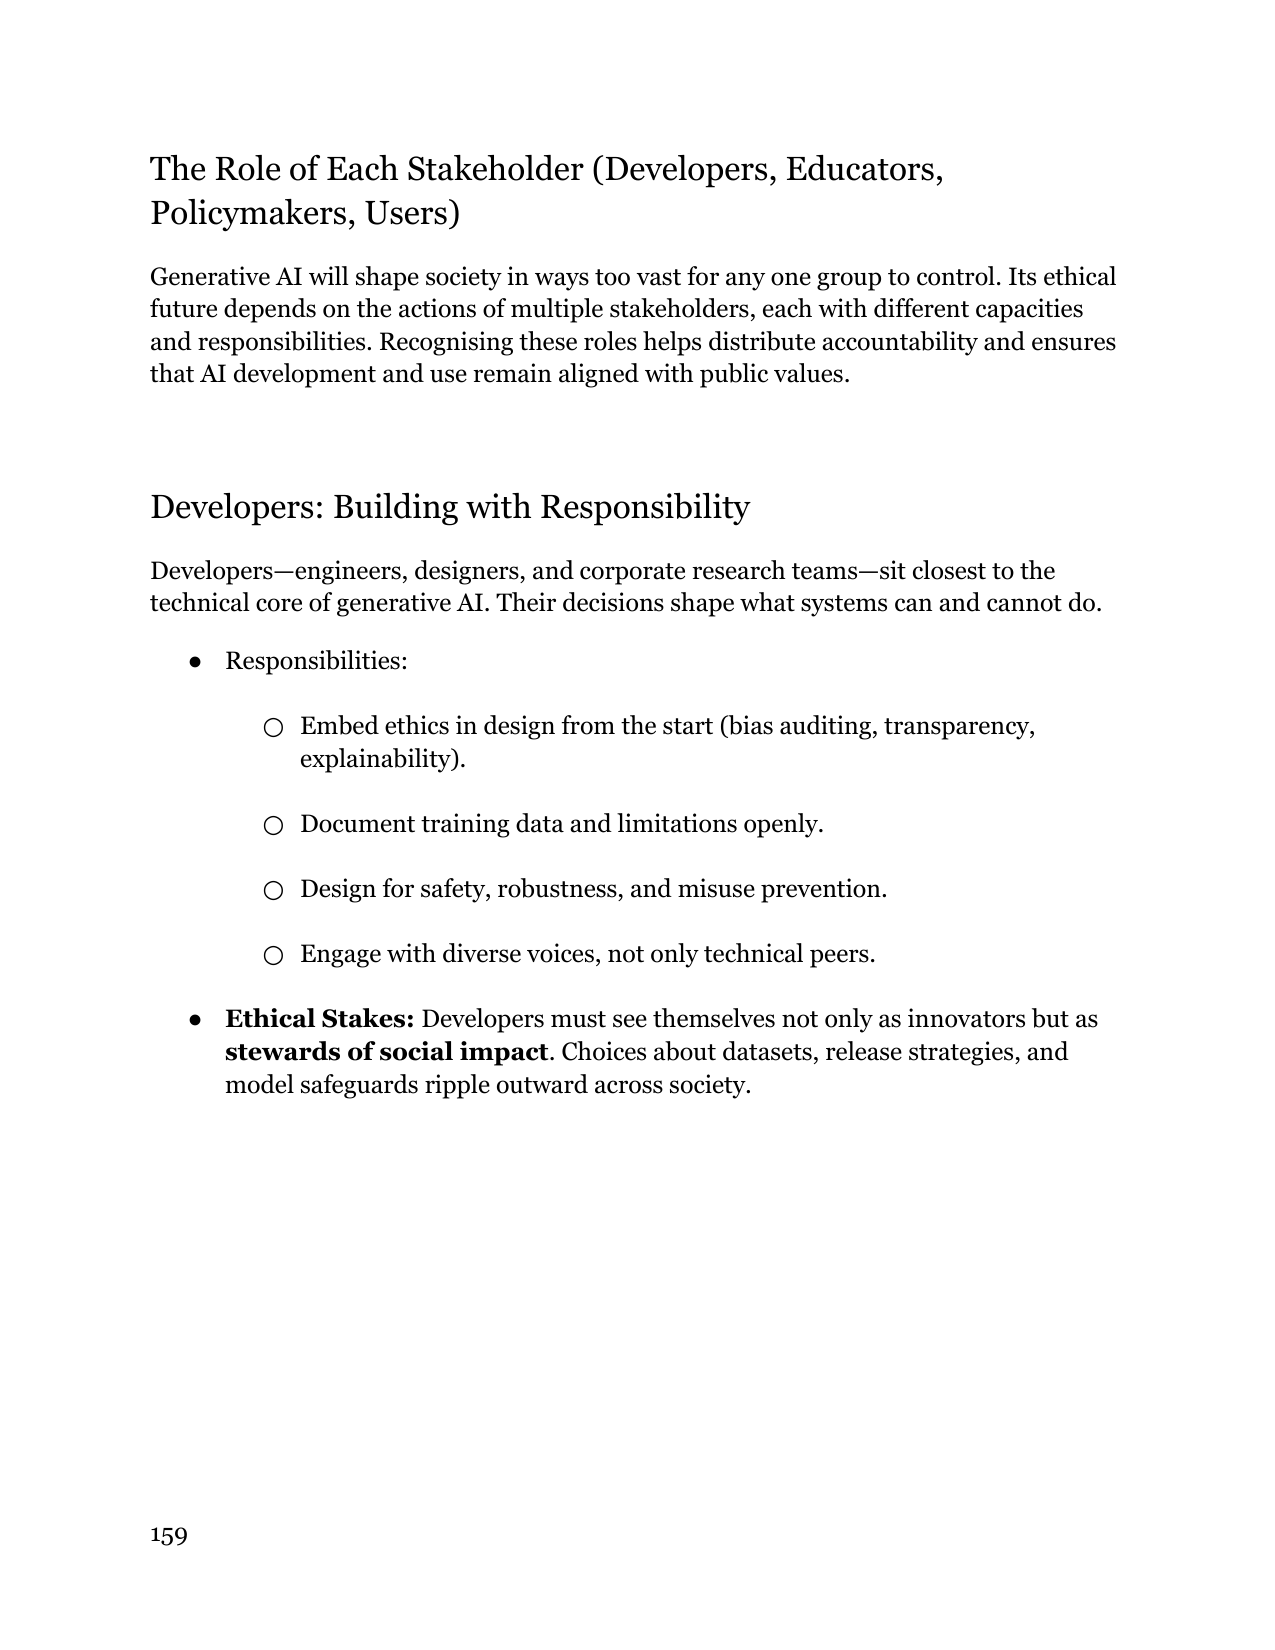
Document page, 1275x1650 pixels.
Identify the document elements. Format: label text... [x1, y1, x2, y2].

list Ethical Stakes: Developers must see themselves not only as innovators but as stewards of social impact. Choices about datasets, release strategies, and model safeguards ripple outward across society. [187, 1005, 1125, 1131]
text Developers—engineers, designers, and corporate research teams—sit closest to the technical core of generative AI. Their decisions shape what systems can and cannot do. [150, 556, 1125, 617]
text Generative AI will shape society in ways too vast for any one group to control. Its ethical future depends on the actions of multiple stakeholders, each with different capacities and responsibilities. Recognising these roles helps distribute accountability and ensures that AI development and use remain aligned with public values. [150, 262, 1125, 388]
subtitle The Role of Each Stakeholder (Developers, Educators, Policymakers, Users) [150, 150, 1125, 231]
list Embed ethics in design from the start (bias auditing, transparency, explainability). [262, 712, 1125, 805]
list Document training data and limitations openly. [262, 809, 1125, 870]
subtitle Developers: Building with Responsibility [150, 488, 1125, 526]
list Engage with diverse voices, not only technical peers. [262, 940, 1125, 1001]
list Responsibilities: [187, 646, 1125, 707]
list Design for safety, robustness, and misuse prevention. [262, 874, 1125, 936]
